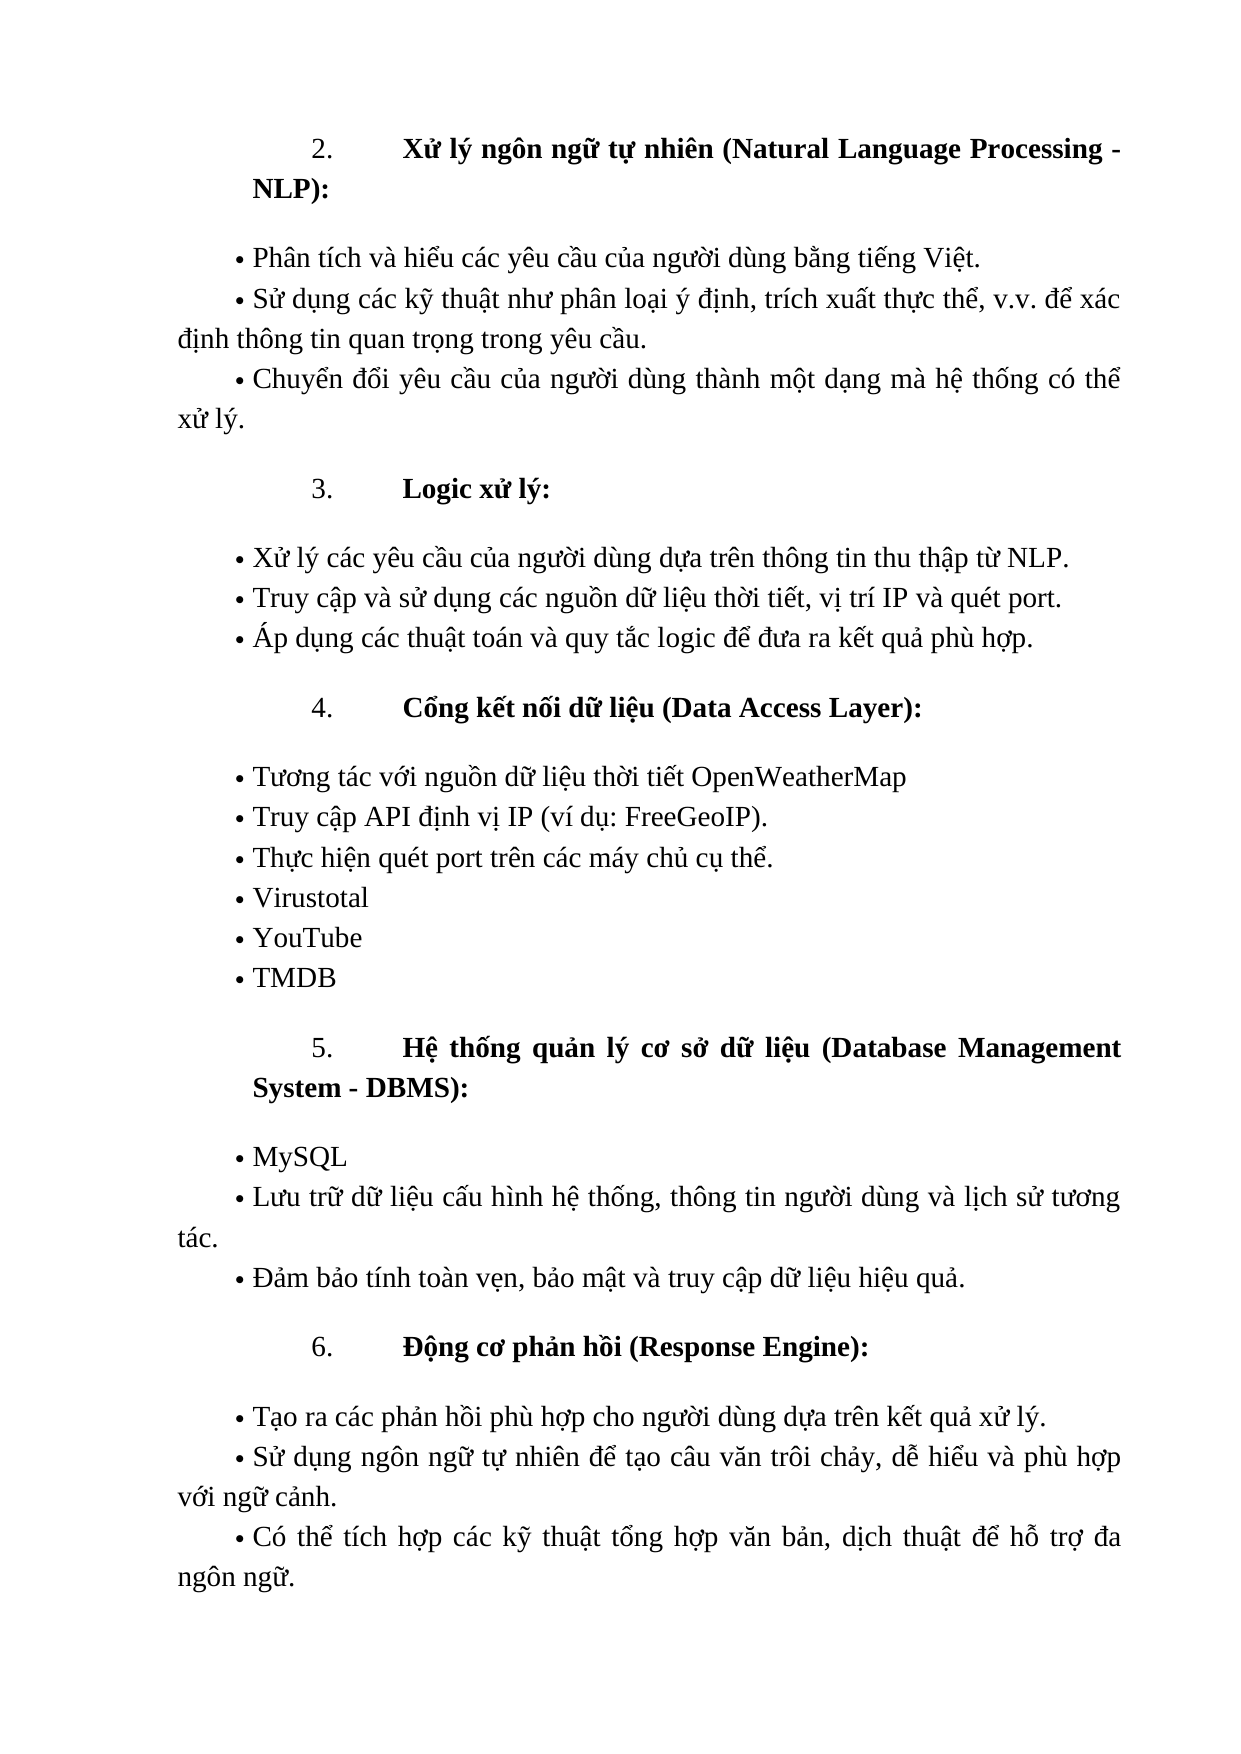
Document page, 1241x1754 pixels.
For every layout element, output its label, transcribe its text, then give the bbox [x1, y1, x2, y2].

list Truy cập và sử dụng các nguồn dữ liệu thời tiết, vị trí IP và quét port. [177, 580, 1122, 614]
list Đảm bảo tính toàn vẹn, bảo mật và truy cập dữ liệu hiệu quả. [177, 1260, 1122, 1293]
list Xử lý ngôn ngữ tự nhiên (Natural Language Processing - NLP): [252, 131, 1122, 205]
list Logic xử lý: [252, 471, 1122, 504]
list Hệ thống quản lý cơ sở dữ liệu (Database Management System - DBMS): [252, 1030, 1122, 1103]
list Tạo ra các phản hồi phù hợp cho người dùng dựa trên kết quả xử lý. [177, 1399, 1122, 1432]
list Chuyển đổi yêu cầu của người dùng thành một dạng mà hệ thống có thể xử lý. [177, 361, 1122, 435]
list Sử dụng các kỹ thuật như phân loại ý định, trích xuất thực thể, v.v. để xác định thông tin quan trọng trong yêu cầu. [177, 281, 1122, 354]
list Sử dụng ngôn ngữ tự nhiên để tạo câu văn trôi chảy, dễ hiểu và phù hợp với ngữ cảnh. [177, 1439, 1122, 1513]
list Có thể tích hợp các kỹ thuật tổng hợp văn bản, dịch thuật để hỗ trợ đa ngôn ngữ. [177, 1519, 1122, 1593]
list MySQL [177, 1139, 1122, 1173]
list Xử lý các yêu cầu của người dùng dựa trên thông tin thu thập từ NLP. [177, 540, 1122, 574]
list TMDB [177, 960, 1122, 994]
list Truy cập API định vị IP (ví dụ: FreeGeoIP). [177, 799, 1122, 833]
list Cổng kết nối dữ liệu (Data Access Layer): [252, 690, 1122, 723]
list Phân tích và hiểu các yêu cầu của người dùng bằng tiếng Việt. [177, 241, 1122, 274]
list Virustotal [177, 880, 1122, 913]
list Áp dụng các thuật toán và quy tắc logic để đưa ra kết quả phù hợp. [177, 621, 1122, 654]
list Động cơ phản hồi (Response Engine): [252, 1329, 1122, 1363]
list Tương tác với nguồn dữ liệu thời tiết OpenWeatherMap [177, 759, 1122, 793]
list Thực hiện quét port trên các máy chủ cụ thể. [177, 840, 1122, 873]
list Lưu trữ dữ liệu cấu hình hệ thống, thông tin người dùng và lịch sử tương tác. [177, 1179, 1122, 1253]
list YouTube [177, 920, 1122, 954]
